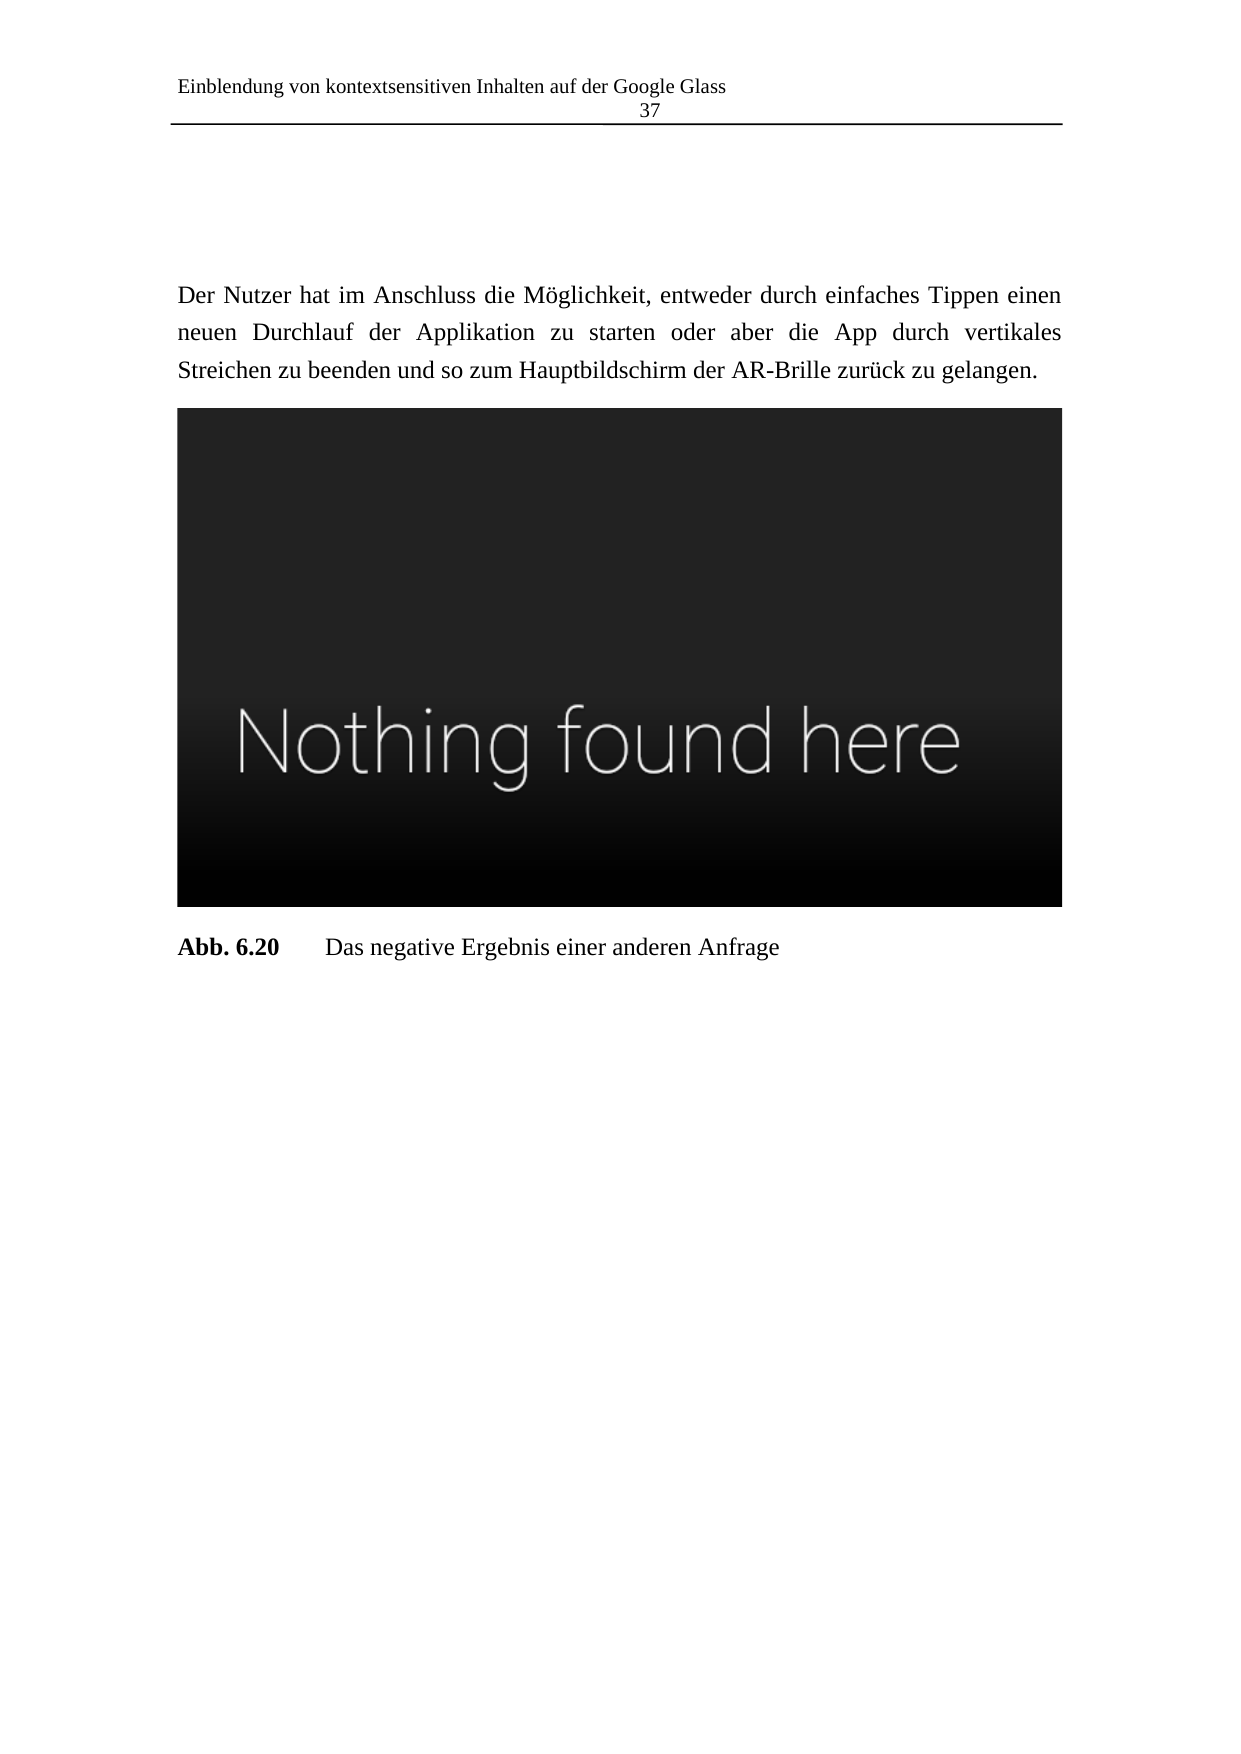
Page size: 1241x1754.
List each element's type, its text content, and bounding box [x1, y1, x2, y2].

picture [177, 408, 1063, 907]
text Der Nutzer hat im Anschluss die Möglichkeit, entweder durch einfaches Tippen einen neuen Durchlauf der Applikation zu starten oder aber die App durch vertikales Streichen zu beenden und so zum Hauptbildschirm der AR-Brille zurück zu gelangen. [177, 271, 1063, 383]
